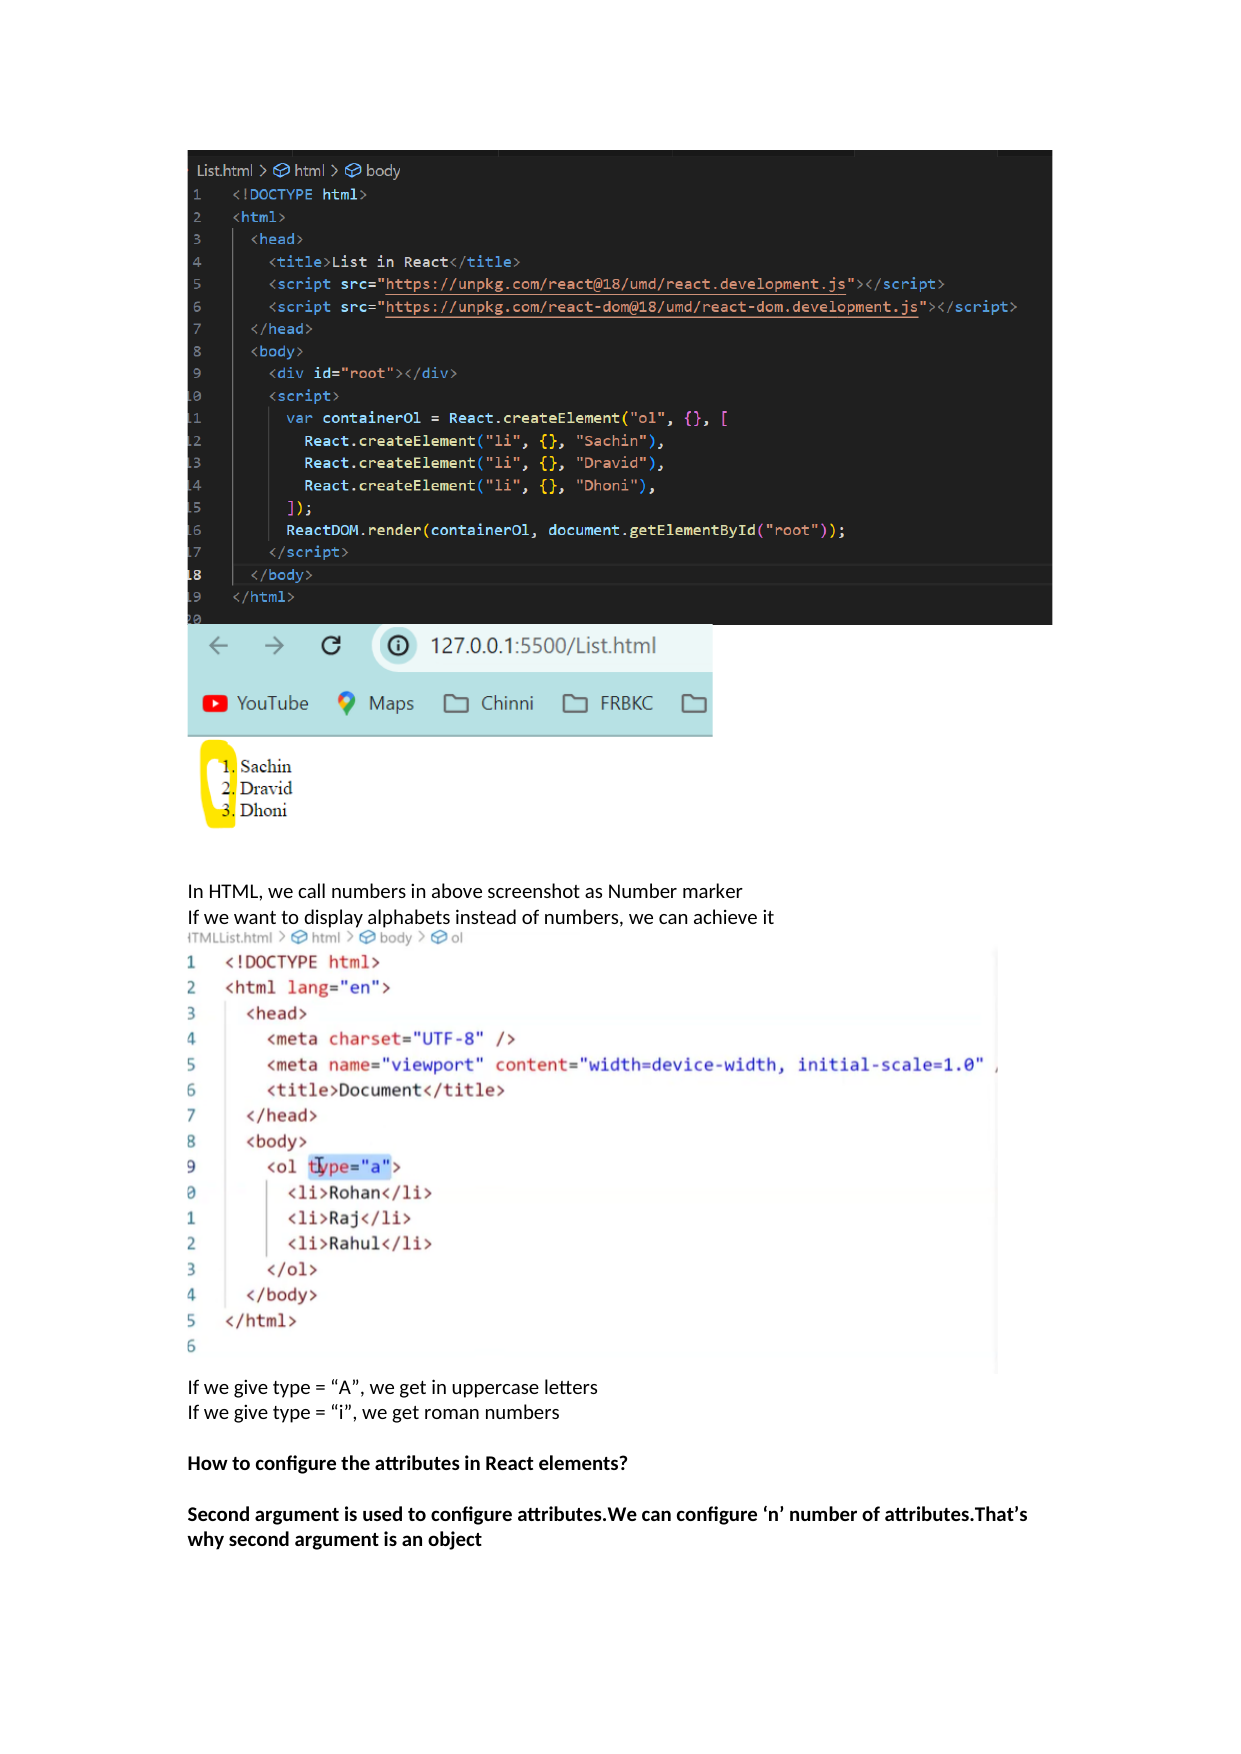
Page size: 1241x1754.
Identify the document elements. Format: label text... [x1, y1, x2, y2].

text How to configure the attributes in React elements? [187, 1450, 1053, 1476]
text Second argument is used to configure attributes.We can configure ‘n’ number of attributes.That’s why second argument is an object [187, 1501, 1053, 1552]
text In HTML, we call numbers in above screenshot as Number marker [187, 878, 1053, 904]
text If we give type = “A”, we get in uppercase letters [187, 1374, 1053, 1399]
picture [187, 929, 998, 1374]
text If we want to display alphabets instead of numbers, we can achieve it [187, 904, 1053, 929]
text If we give type = “i”, we get roman numbers [187, 1399, 1053, 1425]
picture [187, 150, 1053, 879]
